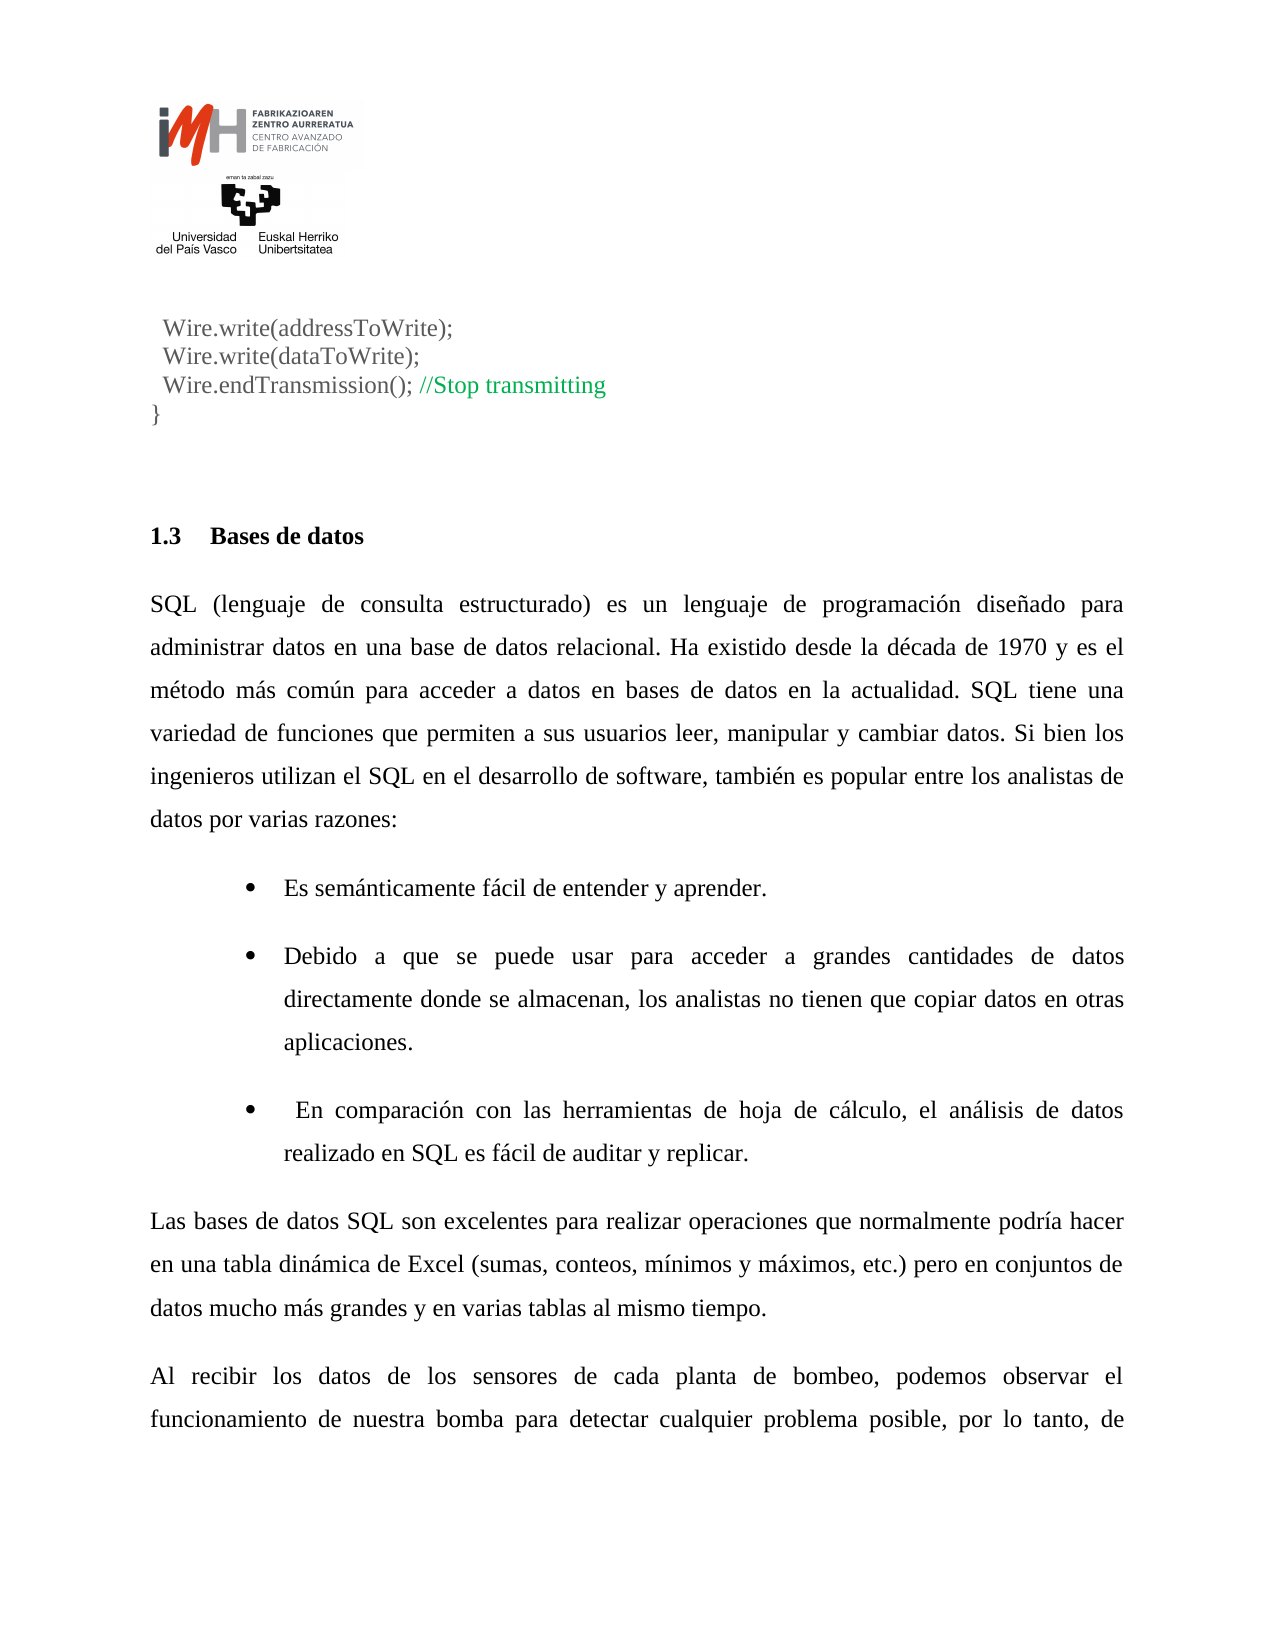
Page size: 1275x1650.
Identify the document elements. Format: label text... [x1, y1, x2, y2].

text Wire.write(addressToWrite); [150, 313, 1125, 341]
text Las bases de datos SQL son excelentes para realizar operaciones que normalmente podría hacer en una tabla dinámica de Excel (sumas, conteos, mínimos y máximos, etc.) pero en conjuntos de datos mucho más grandes y en varias tablas al mismo tiempo. [150, 1206, 1125, 1321]
text Wire.write(dataToWrite); [150, 341, 1125, 370]
text Wire.endTransmission(); //Stop transmitting [150, 370, 1125, 399]
list En comparación con las herramientas de hoja de cálculo, el análisis de datos realizado en SQL es fácil de auditar y replicar. [246, 1095, 1125, 1167]
list Debido a que se puede usar para acceder a grandes cantidades de datos directamente donde se almacenan, los analistas no tienen que copiar datos en otras aplicaciones. [246, 941, 1125, 1056]
subtitle Bases de datos [150, 521, 1125, 549]
picture [150, 100, 365, 259]
text } [150, 399, 1125, 428]
list Es semánticamente fácil de entender y aprender. [246, 873, 1125, 901]
text SQL (lenguaje de consulta estructurado) es un lenguaje de programación diseñado para administrar datos en una base de datos relacional. Ha existido desde la década de 1970 y es el método más común para acceder a datos en bases de datos en la actualidad. SQL tiene una variedad de funciones que permiten a sus usuarios leer, manipular y cambiar datos. Si bien los ingenieros utilizan el SQL en el desarrollo de software, también es popular entre los analistas de datos por varias razones: [150, 589, 1125, 833]
